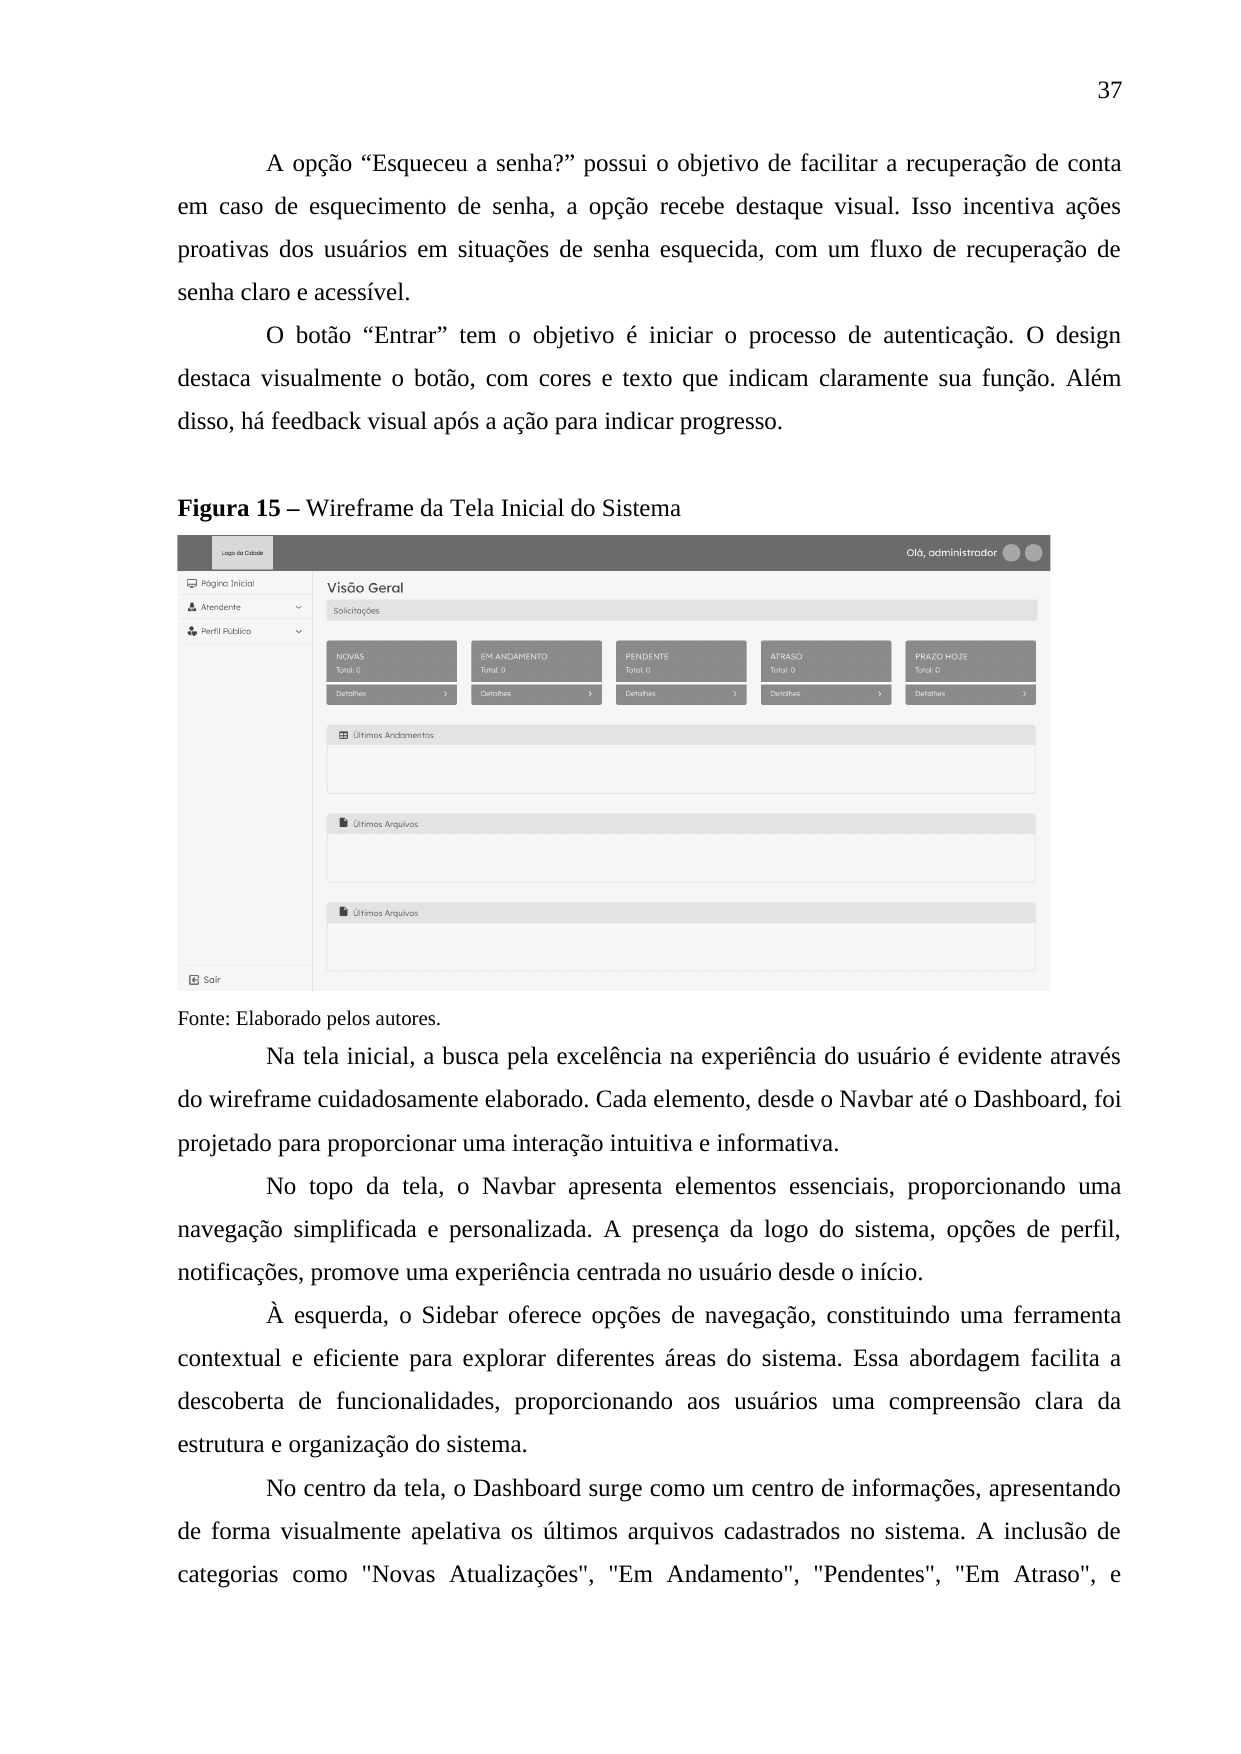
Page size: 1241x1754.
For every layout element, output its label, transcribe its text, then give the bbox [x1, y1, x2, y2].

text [177, 1473, 1122, 1588]
text À esquerda, o Sidebar oferece opções de navegação, constituindo uma ferramenta contextual e eficiente para explorar diferentes áreas do sistema. Essa abordagem facilita a descoberta de funcionalidades, proporcionando aos usuários uma compreensão clara da estrutura e organização do sistema. [177, 1300, 1122, 1458]
picture [177, 535, 1051, 991]
text O botão “Entrar” tem o objetivo é iniciar o processo de autenticação. O design destaca visualmente o botão, com cores e texto que indicam claramente sua função. Além disso, há feedback visual após a ação para indicar progresso. [177, 320, 1122, 435]
text Na tela inicial, a busca pela excelência na experiência do usuário é evidente através do wireframe cuidadosamente elaborado. Cada elemento, desde o Navbar até o Dashboard, foi projetado para proporcionar uma interação intuitiva e informativa. [177, 1041, 1122, 1156]
text Figura 15 – Wireframe da Tela Inicial do Sistema [177, 493, 1122, 521]
text Fonte: Elaborado pelos autores. [177, 1005, 1122, 1029]
text No topo da tela, o Navbar apresenta elementos essenciais, proporcionando uma navegação simplificada e personalizada. A presença da logo do sistema, opções de perfil, notificações, promove uma experiência centrada no usuário desde o início. [177, 1171, 1122, 1286]
text A opção “Esqueceu a senha?” possui o objetivo de facilitar a recuperação de conta em caso de esquecimento de senha, a opção recebe destaque visual. Isso incentiva ações proativas dos usuários em situações de senha esquecida, com um fluxo de recuperação de senha claro e acessível. [177, 148, 1122, 306]
